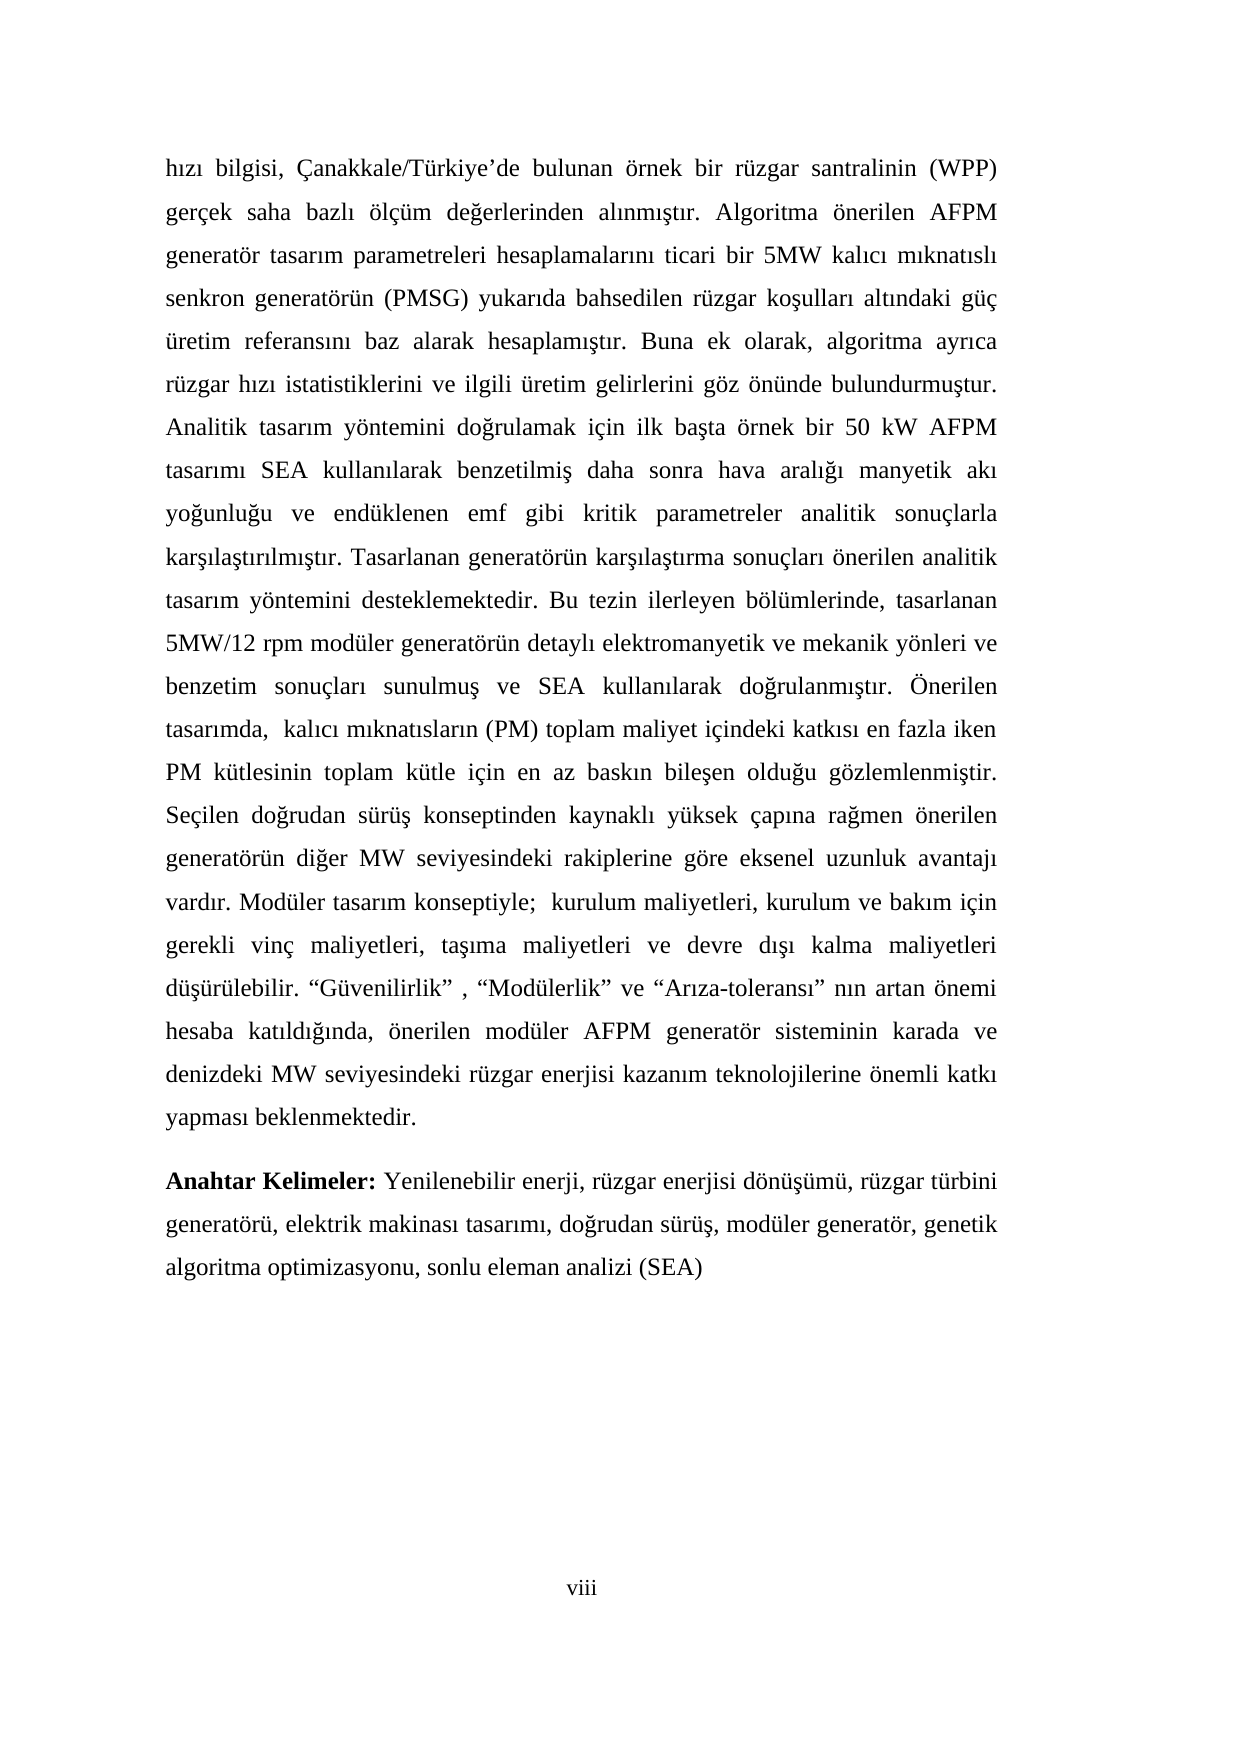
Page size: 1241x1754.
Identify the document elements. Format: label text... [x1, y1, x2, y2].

text Anahtar Kelimeler: Yenilenebilir enerji, rüzgar enerjisi dönüşümü, rüzgar türbini generatörü, elektrik makinası tasarımı, doğrudan sürüş, modüler generatör, genetik algoritma optimizasyonu, sonlu eleman analizi (SEA) [165, 1166, 998, 1281]
